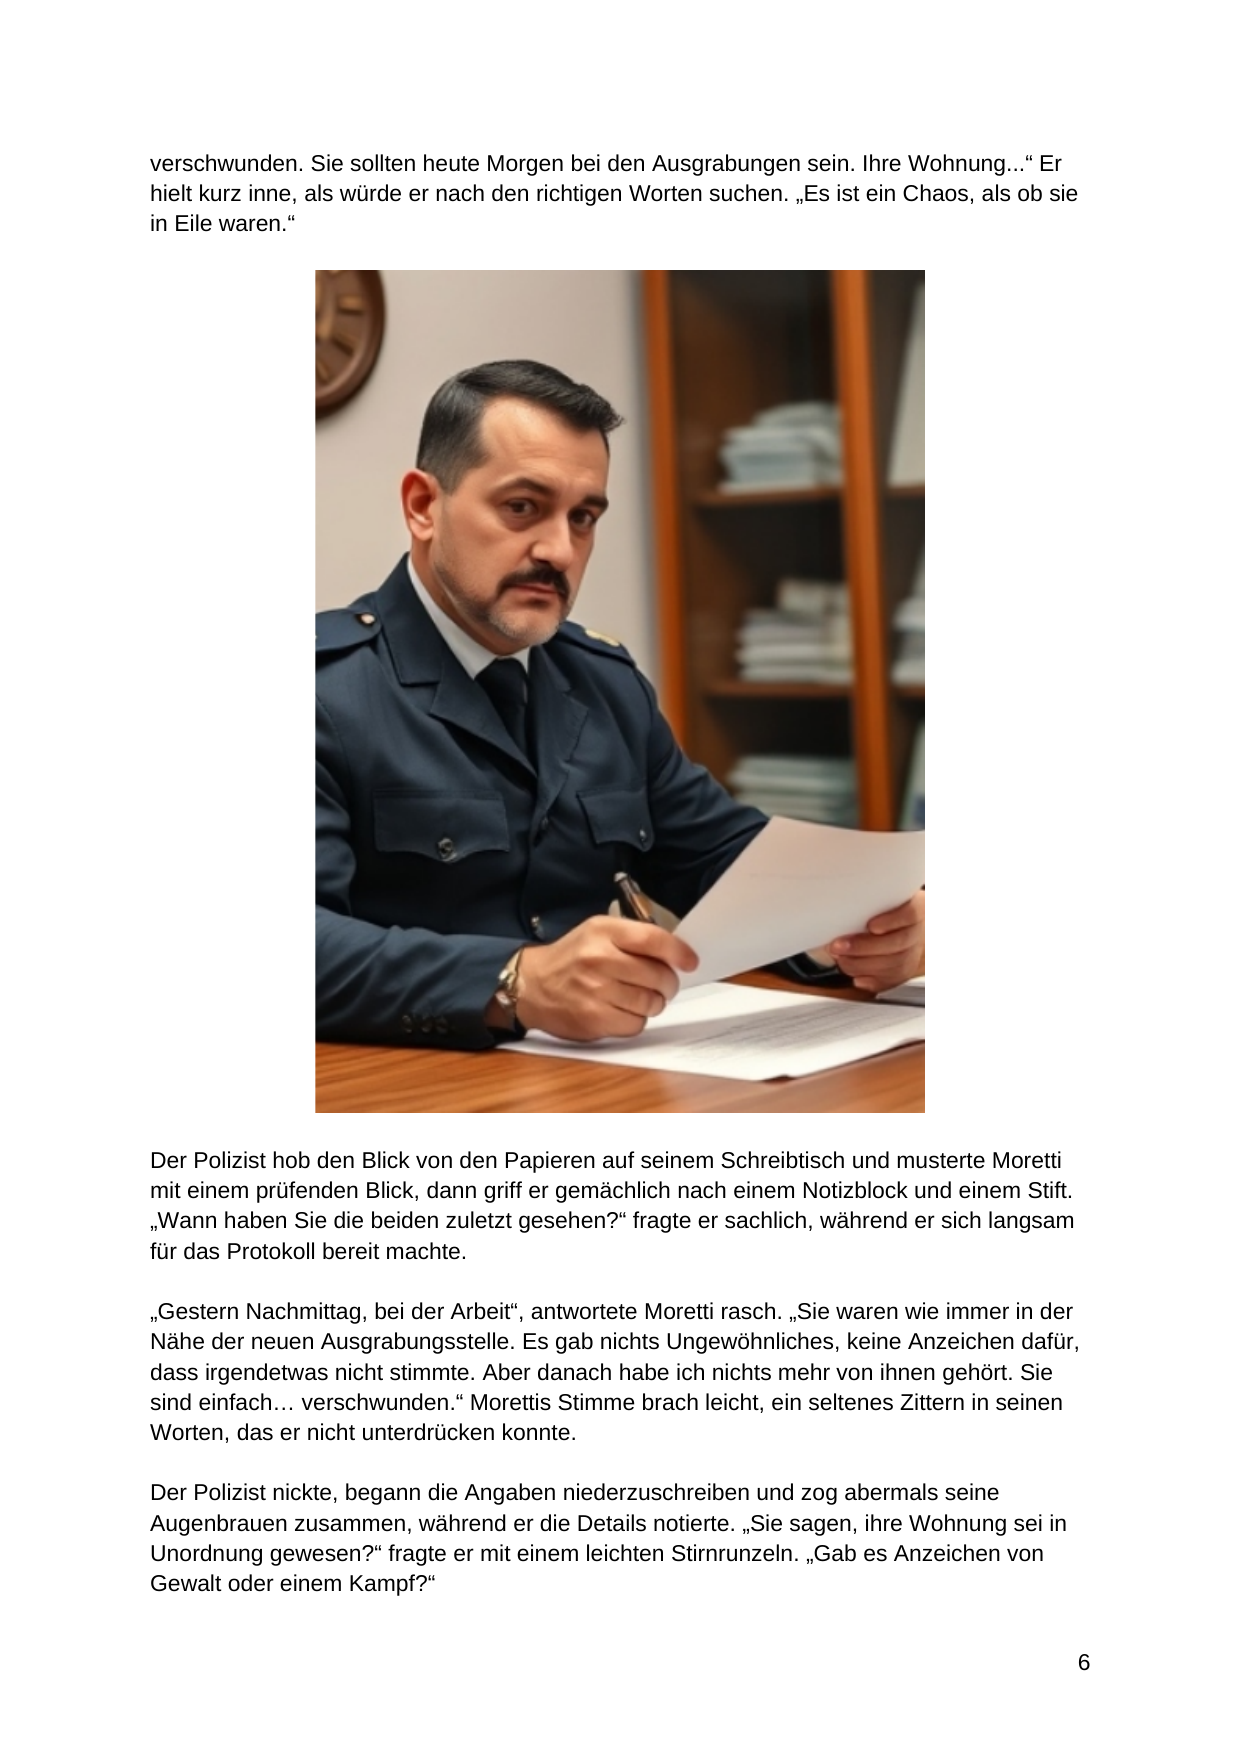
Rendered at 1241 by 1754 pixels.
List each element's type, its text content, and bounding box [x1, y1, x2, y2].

picture [315, 270, 925, 1113]
text „Gestern Nachmittag, bei der Arbeit“, antwortete Moretti rasch. „Sie waren wie immer in der Nähe der neuen Ausgrabungsstelle. Es gab nichts Ungewöhnliches, keine Anzeichen dafür, dass irgendetwas nicht stimmte. Aber danach habe ich nichts mehr von ihnen gehört. Sie sind einfach… verschwunden.“ Morettis Stimme brach leicht, ein seltenes Zittern in seinen Worten, das er nicht unterdrücken konnte. [150, 1298, 1090, 1445]
text Der Polizist hob den Blick von den Papieren auf seinem Schreibtisch und musterte Moretti mit einem prüfenden Blick, dann griff er gemächlich nach einem Notizblock und einem Stift. „Wann haben Sie die beiden zuletzt gesehen?“ fragte er sachlich, während er sich langsam für das Protokoll bereit machte. [150, 1147, 1090, 1264]
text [150, 150, 1090, 237]
text Der Polizist nickte, begann die Angaben niederzuschreiben und zog abermals seine Augenbrauen zusammen, während er die Details notierte. „Sie sagen, ihre Wohnung sei in Unordnung gewesen?“ fragte er mit einem leichten Stirnrunzeln. „Gab es Anzeichen von Gewalt oder einem Kampf?“ [150, 1479, 1090, 1596]
